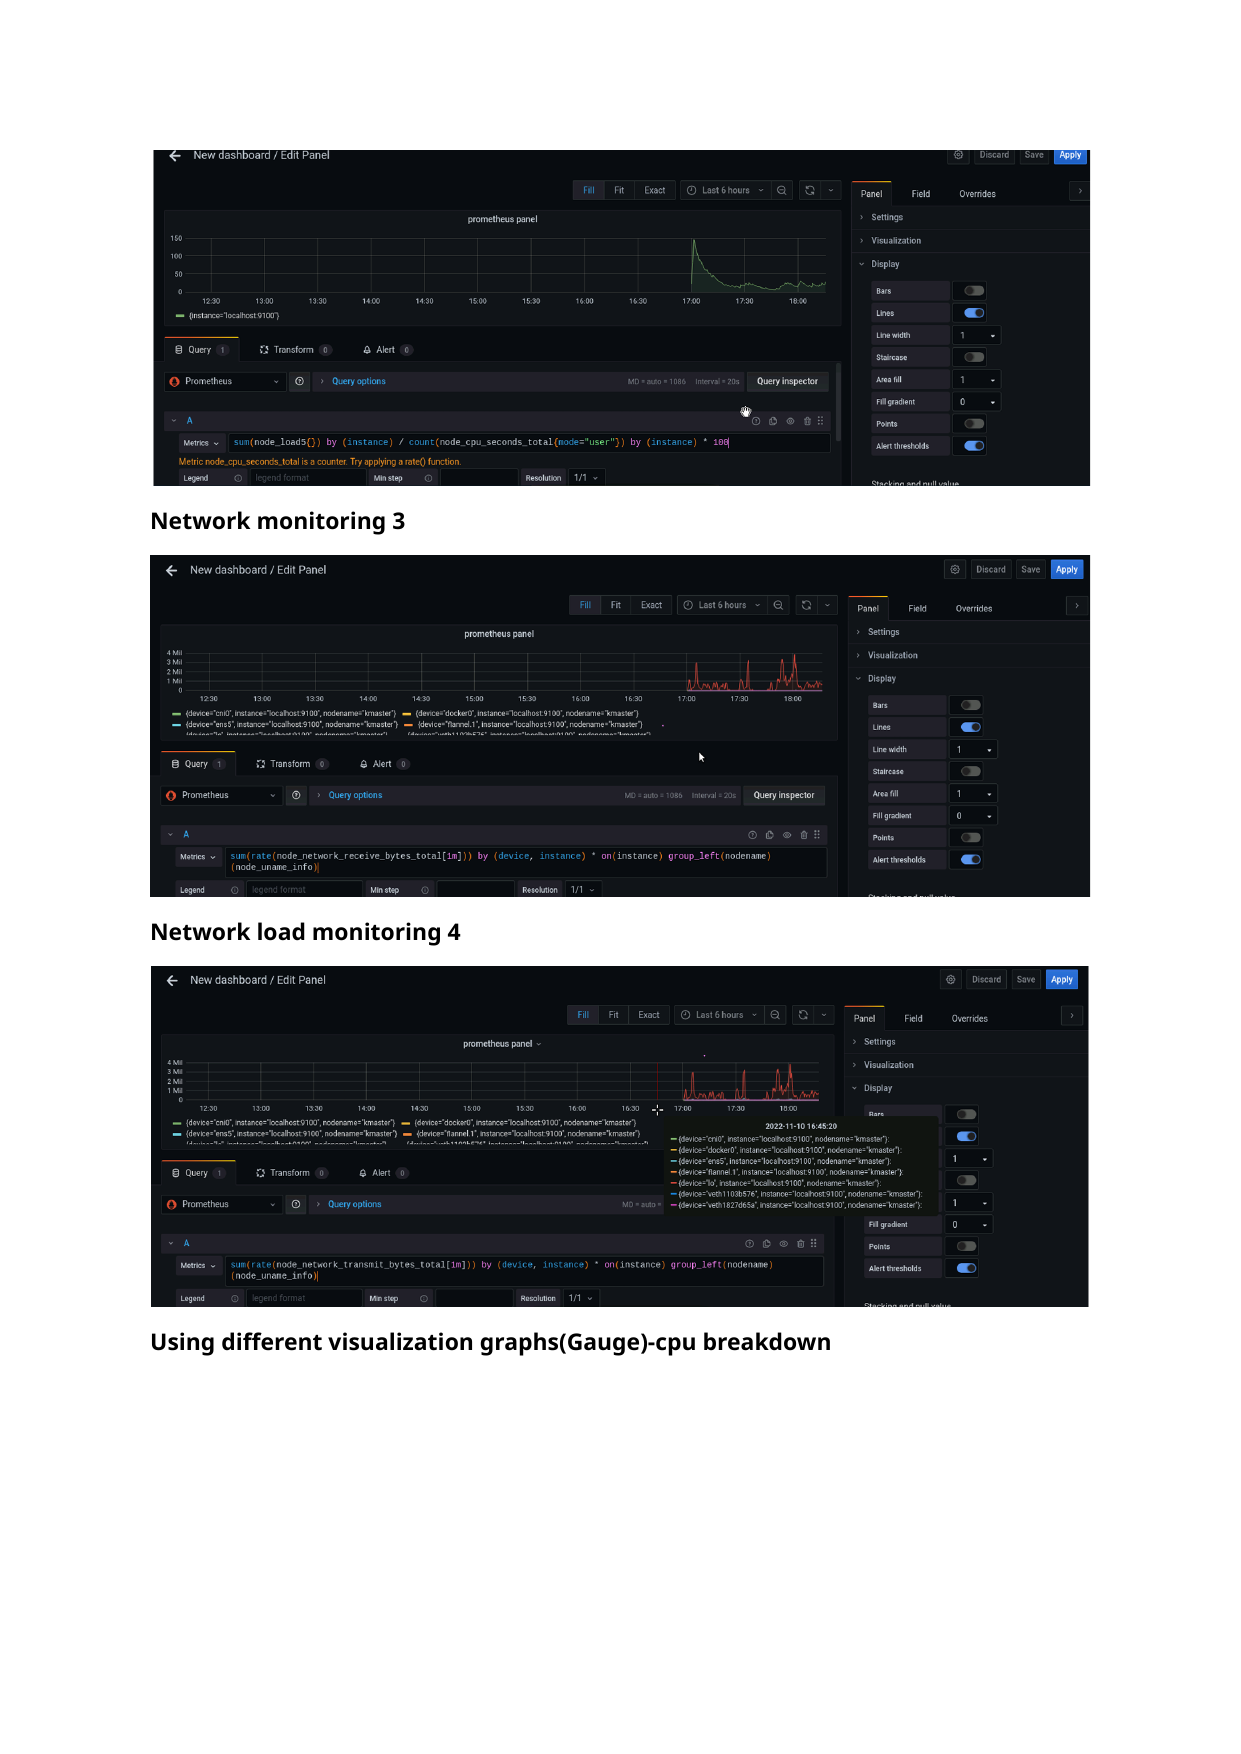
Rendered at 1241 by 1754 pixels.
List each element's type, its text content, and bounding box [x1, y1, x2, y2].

text Network load monitoring 4 [150, 916, 1090, 947]
text Using different visualization graphs(Gauge)-cpu breakdown [150, 1326, 1090, 1357]
picture [150, 150, 1091, 486]
picture [150, 966, 1091, 1307]
picture [150, 555, 1091, 897]
text Network monitoring 3 [150, 505, 1090, 536]
